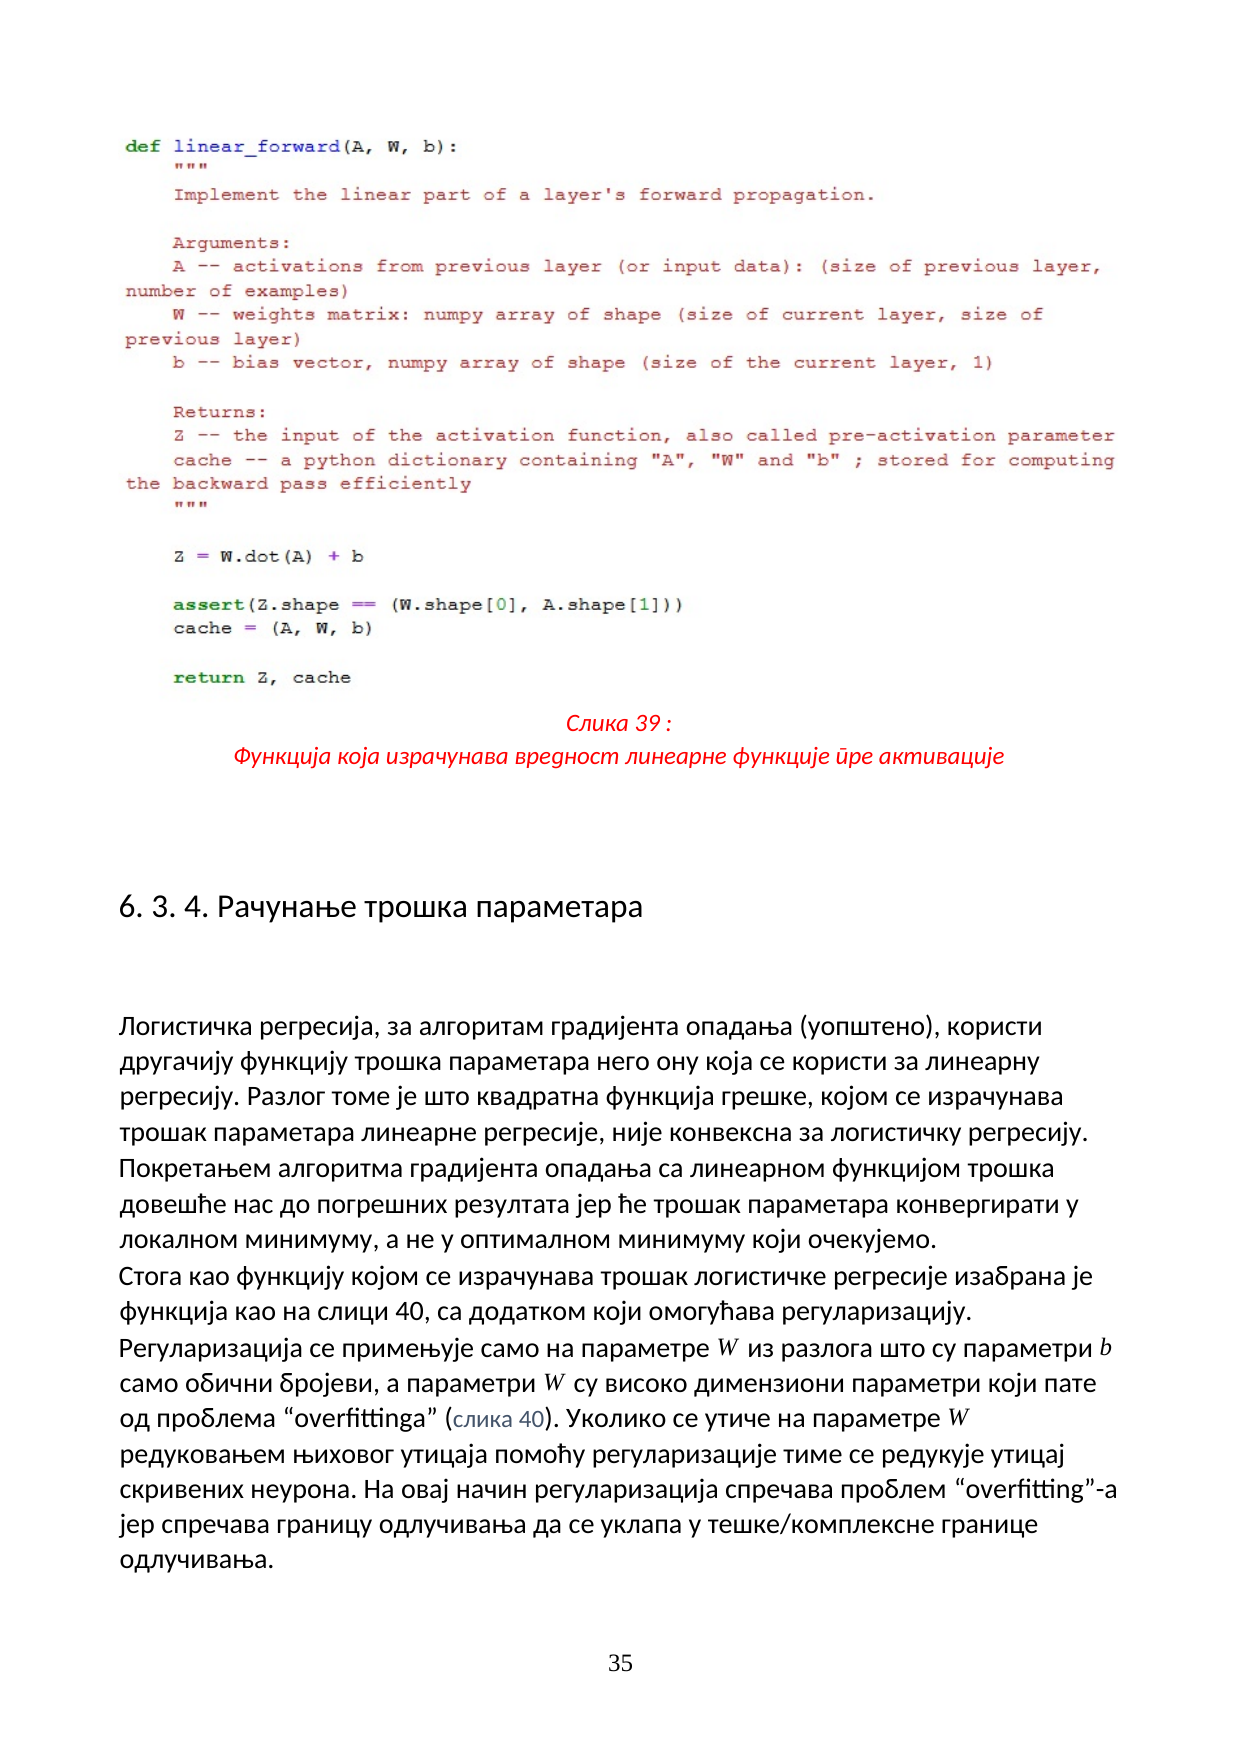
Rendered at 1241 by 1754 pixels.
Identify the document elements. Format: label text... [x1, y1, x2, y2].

text Логистичка регресија, за алгоритам градијента опадања (уопштено), користи другачију функцију трошка параметара него ону која се користи за линеарну регресију. Разлог томе је што квадратна функција грешке, којом се израчунава трошак параметара линеарне регресије, није конвексна за логистичку регресију. [118, 1008, 1122, 1148]
text Регуларизација се примењује само на параметре из разлога што су параметри само обични бројеви, а параметри су високо димензиони параметри који пате од проблема “overfittinga” (слика 40). Уколико се утиче на параметре редуковањем њиховог утицаја помоћу регуларизације тиме се редукује утицај скривених неурона. На овај начин регуларизација спречава проблем “overfitting”-а јер спречава границу одлучивања да се уклапа у тешке/комплексне границе одлучивања. [118, 1330, 1122, 1576]
text Стога као функцију којом се израчунава трошак логистичке регресије изабрана је функција као на слици 40, са додатком који омогућава регуларизацију. [118, 1258, 1122, 1327]
text 6. 3. 4. Рачунање трошка параметара [118, 885, 1122, 925]
text Покретањем алгоритма градијента опадања са линеарном функцијом трошка довешће нас до погрешних резултата јер ће трошак параметара конвергирати у локалном минимуму, а не у оптималном минимуму који очекујемо. [118, 1150, 1122, 1255]
text Слика 39 : [118, 707, 1122, 738]
text Функција која израчунава вредност линеарне функције пре активације [118, 740, 1122, 770]
picture [118, 118, 1123, 705]
